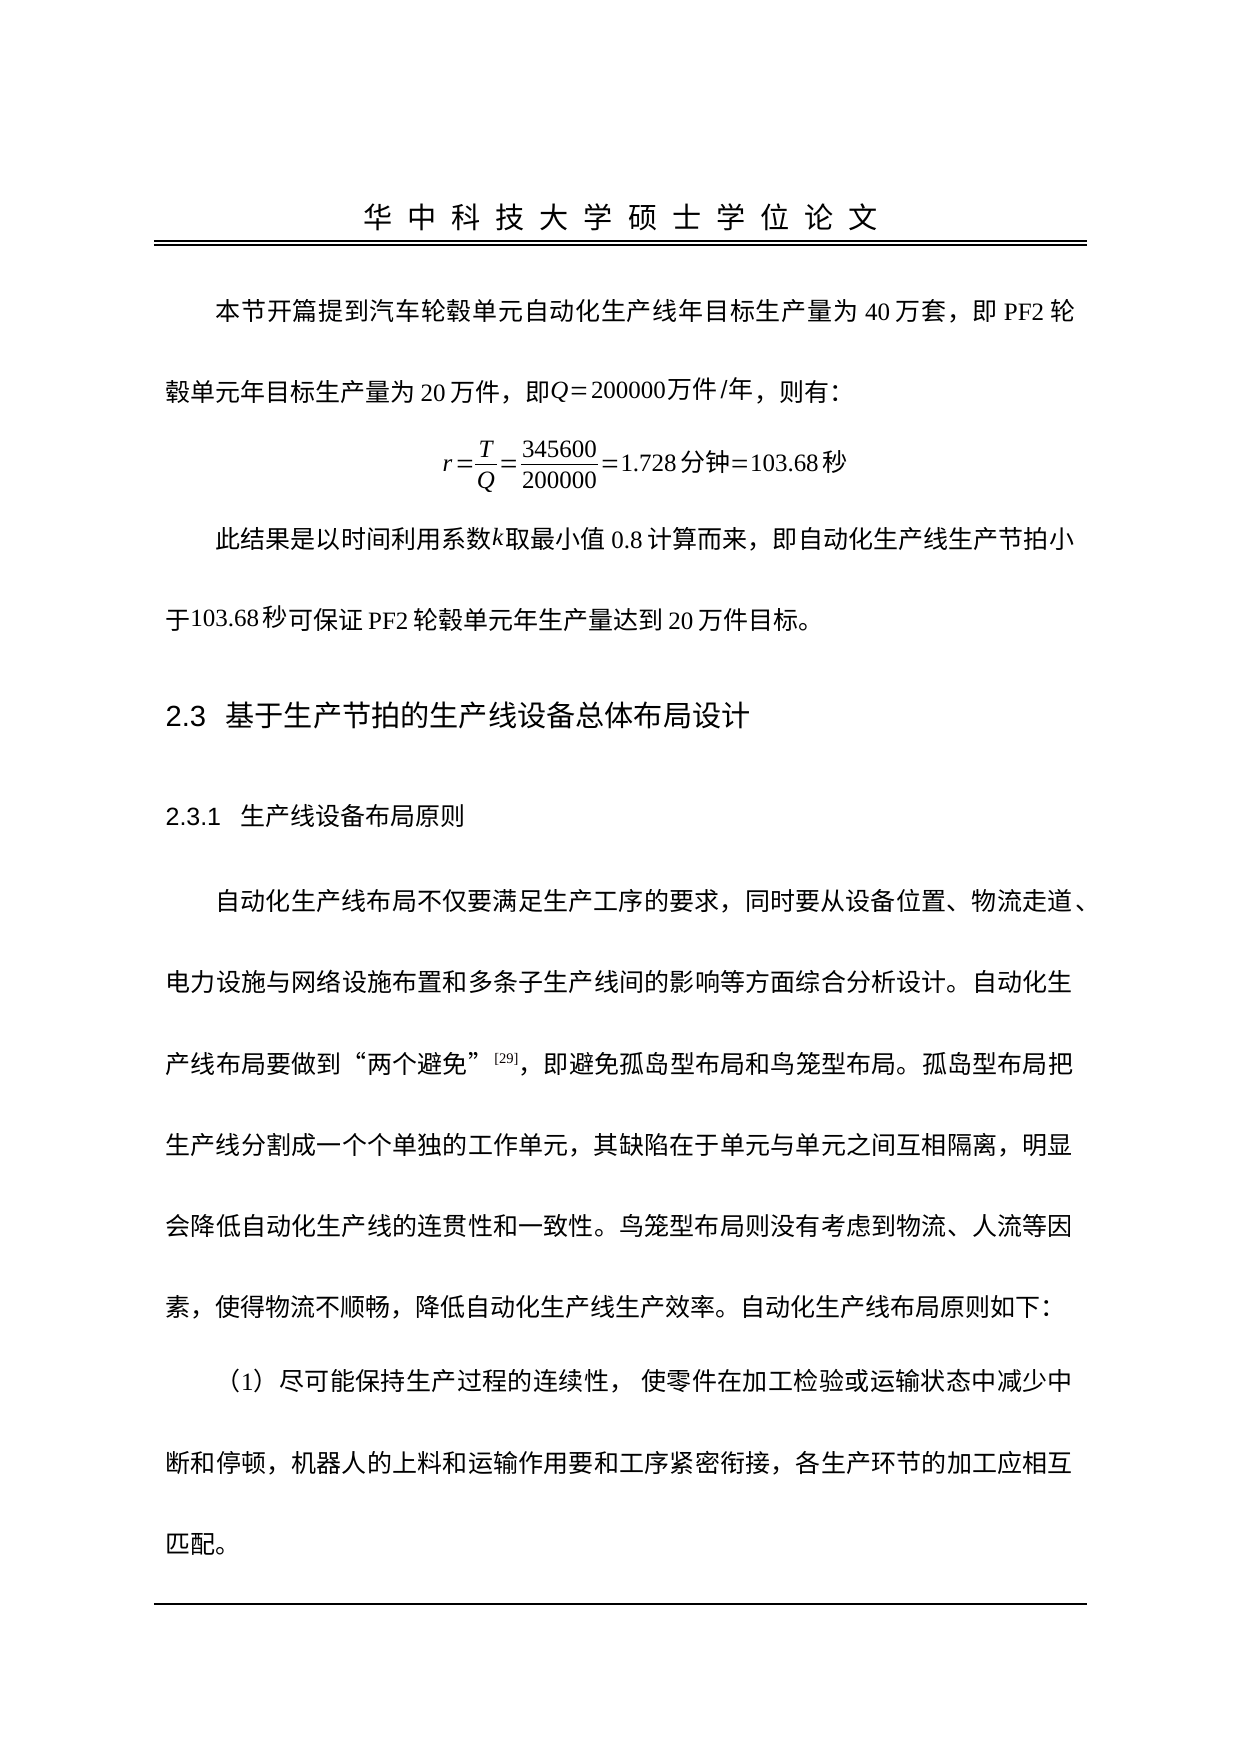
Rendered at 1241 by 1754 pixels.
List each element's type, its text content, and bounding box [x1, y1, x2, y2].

text （1）尽可能保持生产过程的连续性， 使零件在加工检验或运输状态中减少中断和停顿，机器人的上料和运输作用要和工序紧密衔接，各生产环节的加工应相互匹配。 [165, 1347, 1075, 1575]
text 此结果是以时间利用系数取最小值0.8计算而来，即自动化生产线生产节拍小于可保证PF2轮毂单元年生产量达到20万件目标。 [165, 505, 1075, 651]
text 本节开篇提到汽车轮毂单元自动化生产线年目标生产量为40万套，即PF2轮毂单元年目标生产量为20万件，即，则有： [165, 277, 1075, 423]
subtitle 生产线设备布局原则 [165, 782, 1075, 847]
subtitle 基于生产节拍的生产线设备总体布局设计 [165, 681, 1075, 746]
text 自动化生产线布局不仅要满足生产工序的要求，同时要从设备位置、物流走道、电力设施与网络设施布置和多条子生产线间的影响等方面综合分析设计。自动化生产线布局要做到“两个避免”[29]，即避免孤岛型布局和鸟笼型布局。孤岛型布局把生产线分割成一个个单独的工作单元，其缺陷在于单元与单元之间互相隔离，明显会降低自动化生产线的连贯性和一致性。鸟笼型布局则没有考虑到物流、人流等因素，使得物流不顺畅，降低自动化生产线生产效率。自动化生产线布局原则如下： [165, 867, 1075, 1338]
